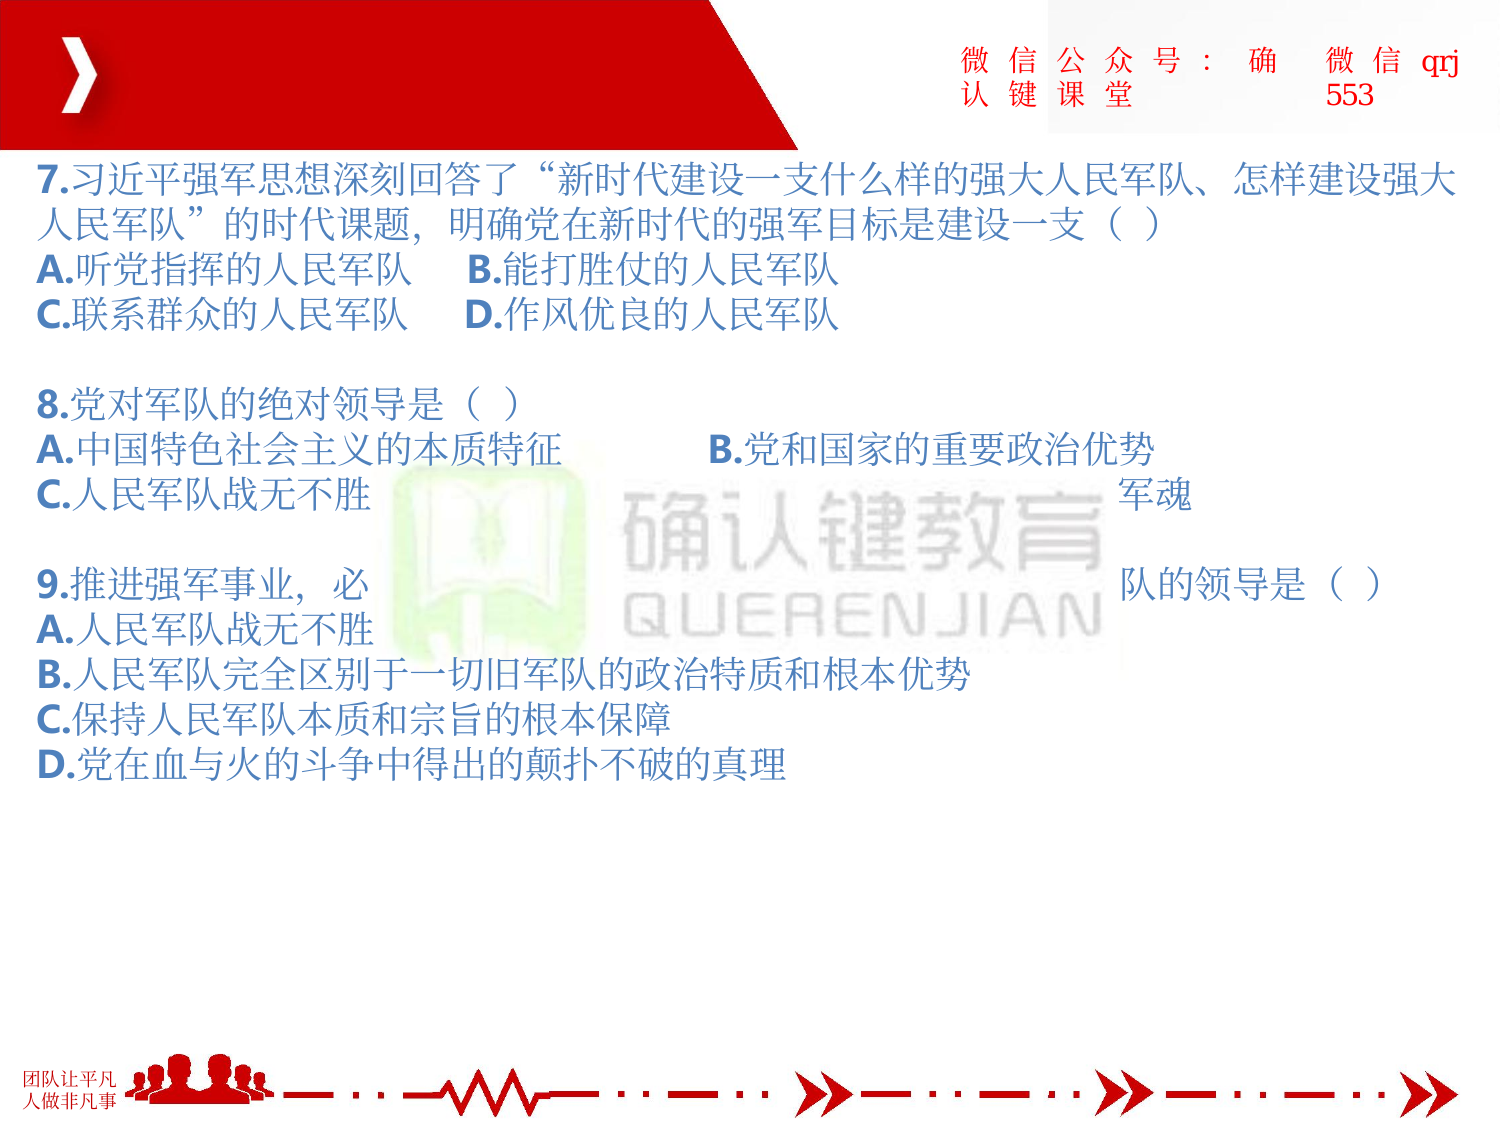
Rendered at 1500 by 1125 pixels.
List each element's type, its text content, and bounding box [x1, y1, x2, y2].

text 微 信 qrj 553 [1325, 44, 1499, 112]
text 队的领导是（ ） [1119, 558, 1429, 608]
text A.听党指挥的人民军队 B.能打胜仗的人民军队 [36, 248, 1482, 293]
text C.保持人民军队本质和宗旨的根本保障 [36, 698, 997, 743]
text A.中国特色社会主义的本质特征 [36, 428, 587, 473]
text 微 信 公 众 号 ： 确 认 键 课 堂 [960, 44, 1285, 112]
text 人做非凡事 [23, 1094, 142, 1113]
text B.党和国家的重要政治优势 [707, 423, 1217, 473]
text 7.习近平强军思想深刻回答了“新时代建设一支什么样的强大人民军队、怎样建设强大 [36, 153, 1482, 203]
picture [0, 0, 1500, 1125]
text C.人民军队战无不胜 [36, 473, 587, 518]
text 人民军队”的时代课题，明确党在新时代的强军目标是建设一支（ ） [36, 203, 1482, 248]
text D.党在血与火的斗争中得出的颠扑不破的真理 [36, 743, 997, 788]
text 军魂 [1117, 473, 1217, 518]
text 9.推进强军事业，必 [36, 558, 400, 608]
text B.人民军队完全区别于一切旧军队的政治特质和根本优势 [36, 648, 997, 698]
text 团队让平凡 [23, 1071, 142, 1090]
text A.人民军队战无不胜 [36, 608, 400, 648]
text C.联系群众的人民军队 D.作风优良的人民军队 [36, 288, 866, 338]
text 8.党对军队的绝对领导是（ ） [36, 378, 587, 428]
